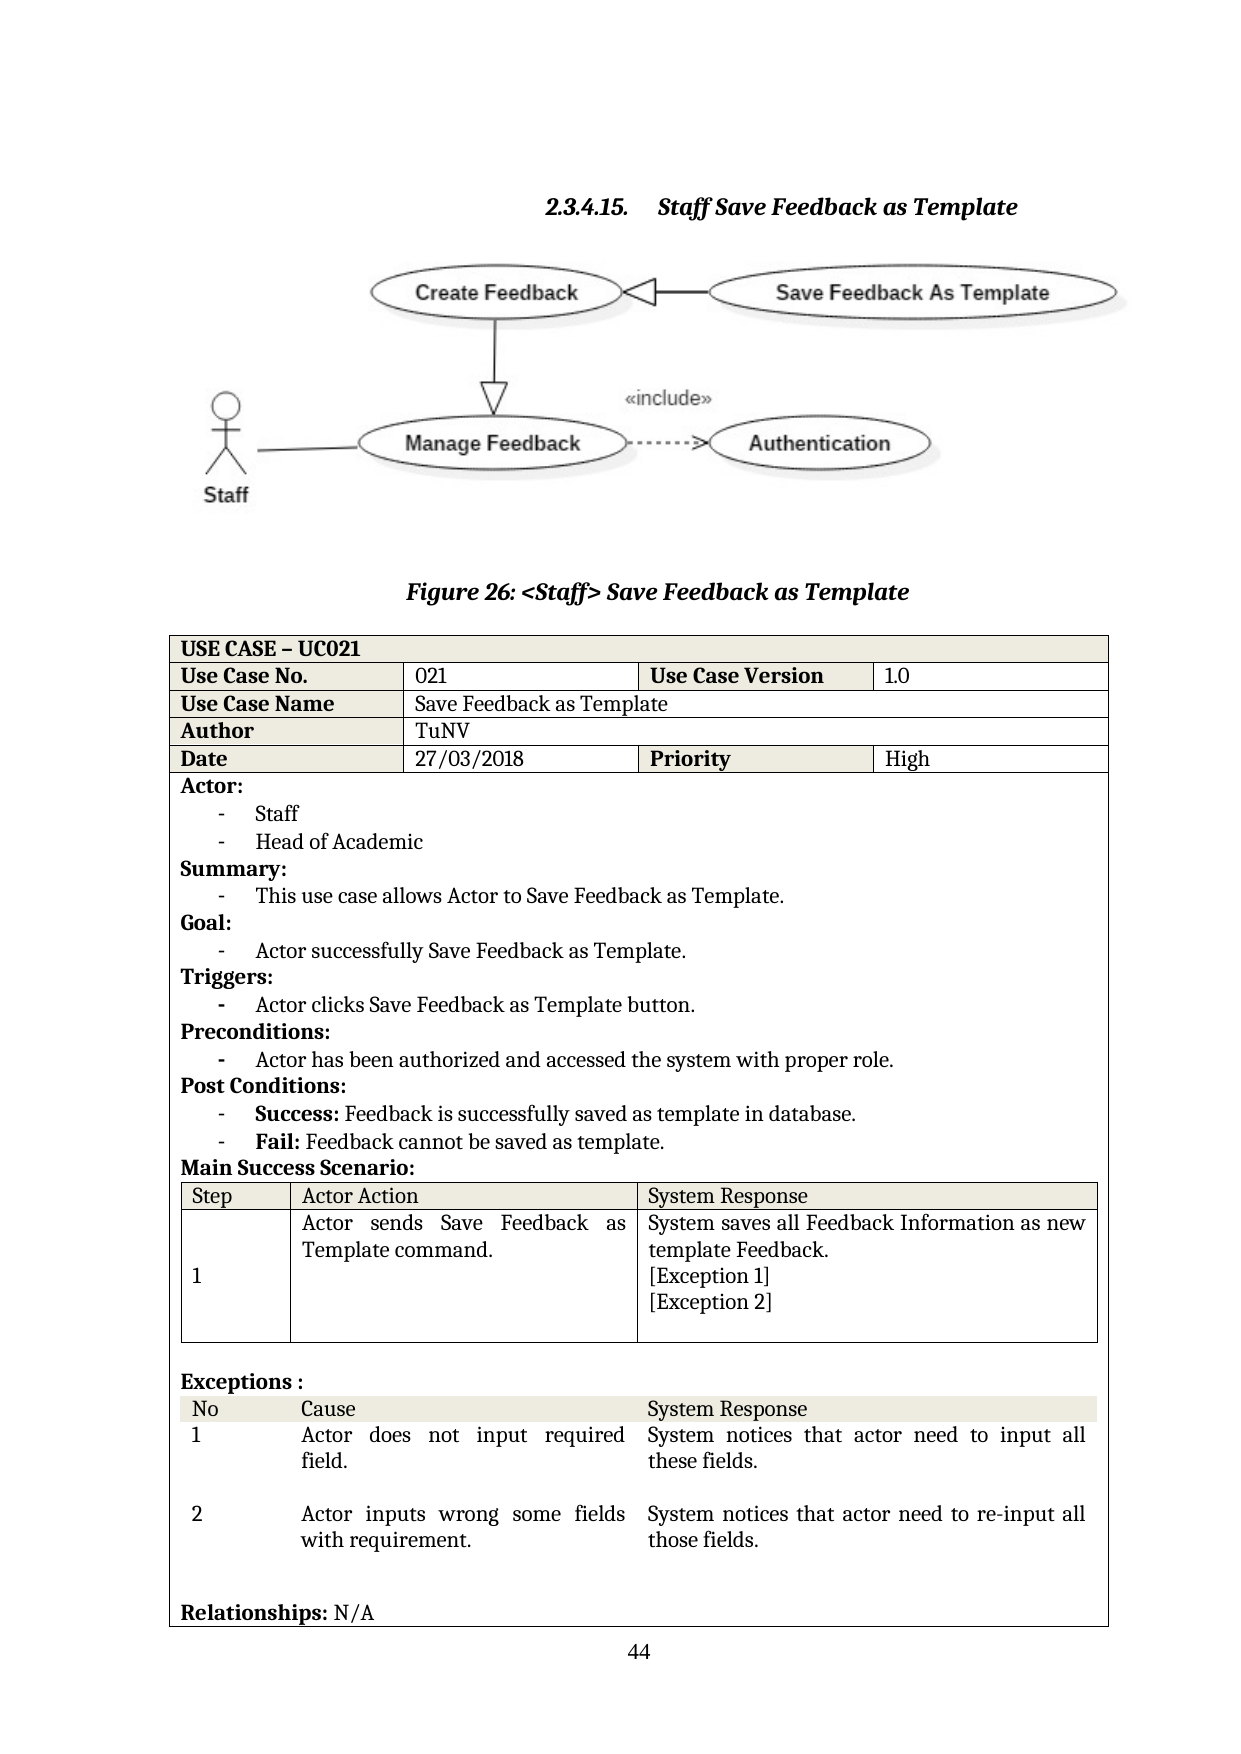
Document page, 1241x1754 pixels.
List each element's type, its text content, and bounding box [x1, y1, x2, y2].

list Staff Save Feedback as Template [545, 193, 1171, 222]
table_cell Use Case Name [170, 691, 403, 717]
table_header USE CASE – UC021 [170, 636, 1108, 662]
table_cell Save Feedback as Template [404, 691, 1108, 717]
text Figure 26: <Staff> Save Feedback as Template [331, 578, 1171, 606]
table_cell Author [170, 718, 403, 744]
table_cell Priority [639, 746, 873, 772]
table_cell 021 [404, 663, 638, 690]
table_cell TuNV [404, 718, 1108, 744]
table_cell Use Case Version [639, 663, 873, 690]
table_cell 27/03/2018 [404, 746, 638, 772]
table_cell 1.0 [874, 663, 1108, 690]
table_cell Date [170, 746, 403, 772]
table_cell High [874, 746, 1108, 772]
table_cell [170, 773, 1108, 1626]
picture [181, 250, 1179, 578]
table_cell Use Case No. [170, 663, 403, 690]
